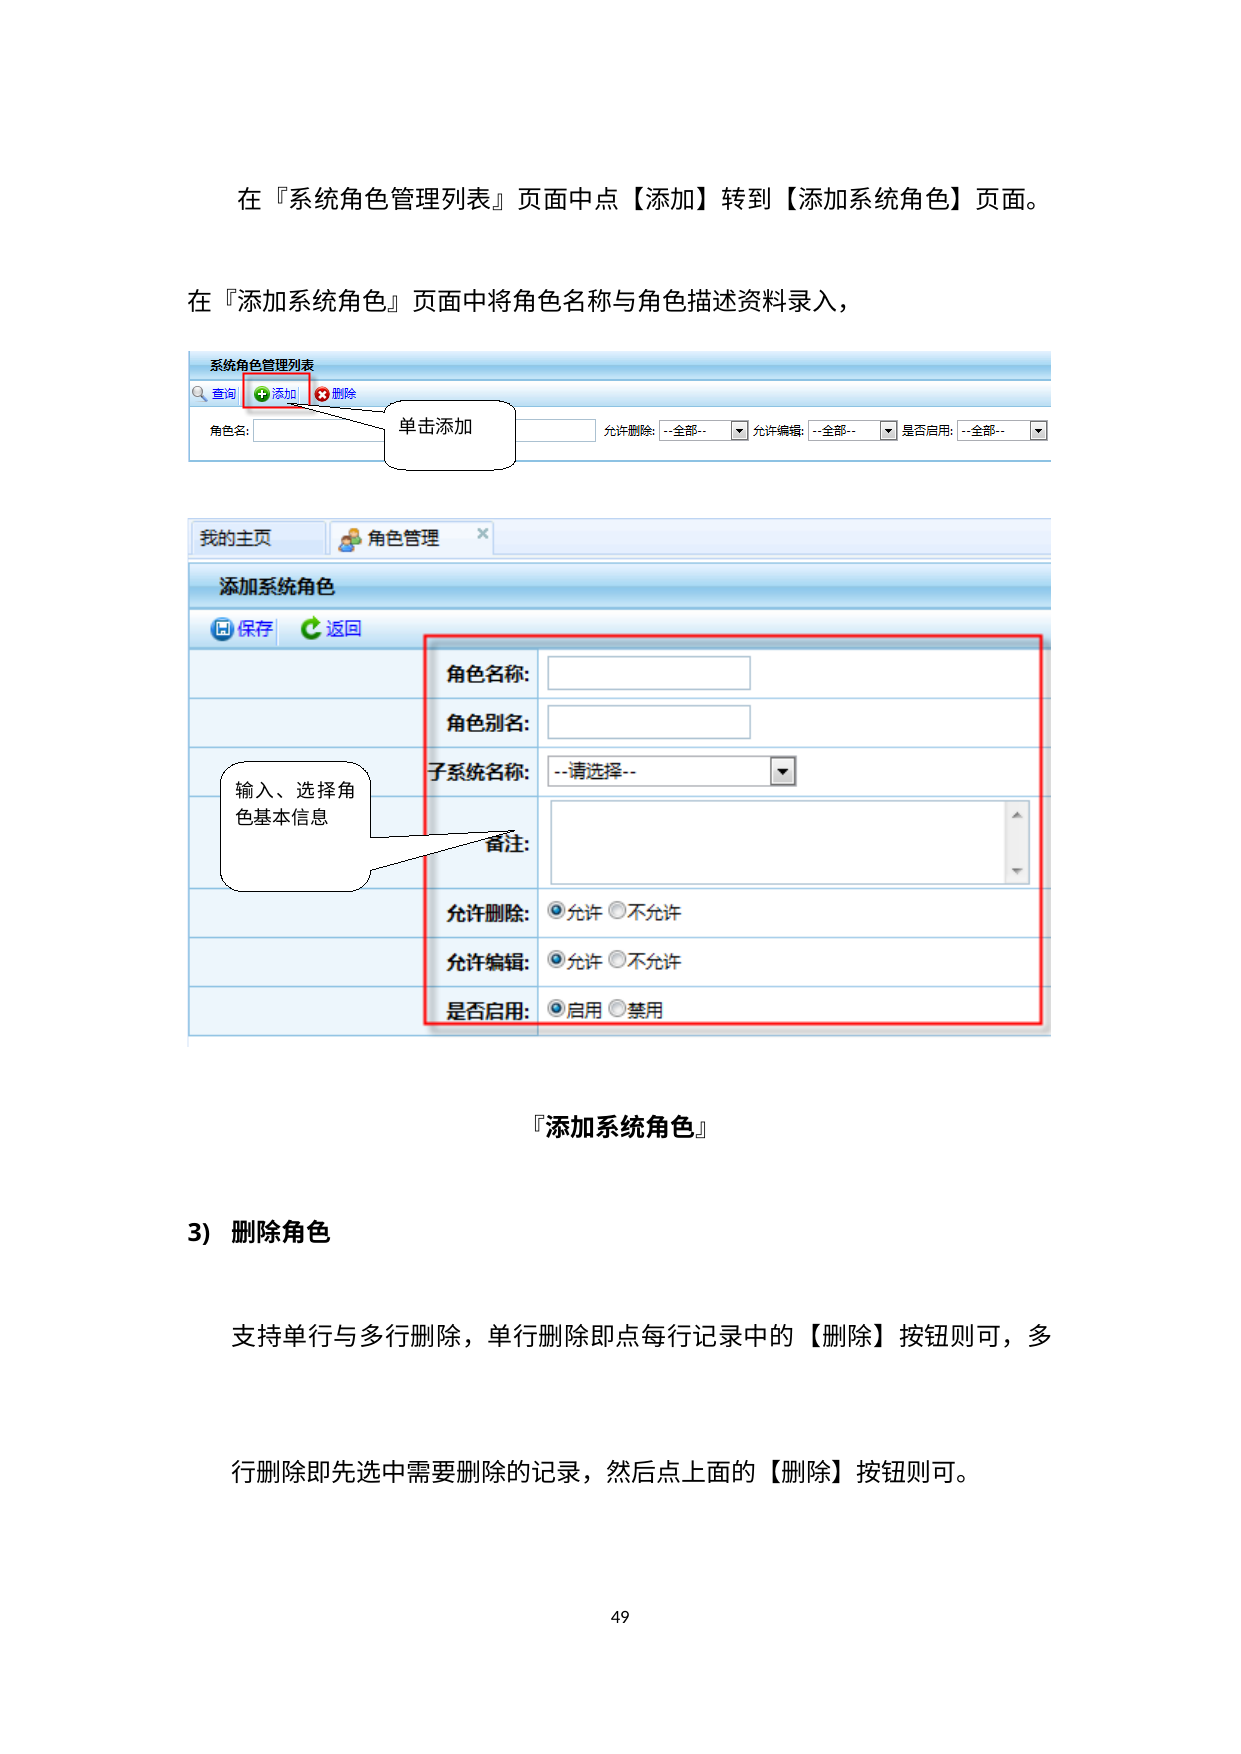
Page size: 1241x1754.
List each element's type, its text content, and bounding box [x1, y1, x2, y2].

picture [187, 351, 1051, 462]
list 删除角色 [187, 1196, 1053, 1264]
text 『添加系统角色』 [187, 1092, 1053, 1160]
picture [187, 518, 1051, 1047]
text 在『系统角色管理列表』页面中点【添加】转到【添加系统角色】页面。在『添加系统角色』页面中将角色名称与角色描述资料录入， [187, 164, 1053, 334]
text 支持单行与多行删除，单行删除即点每行记录中的【删除】按钮则可，多行删除即先选中需要删除的记录，然后点上面的【删除】按钮则可。 [231, 1300, 1053, 1504]
